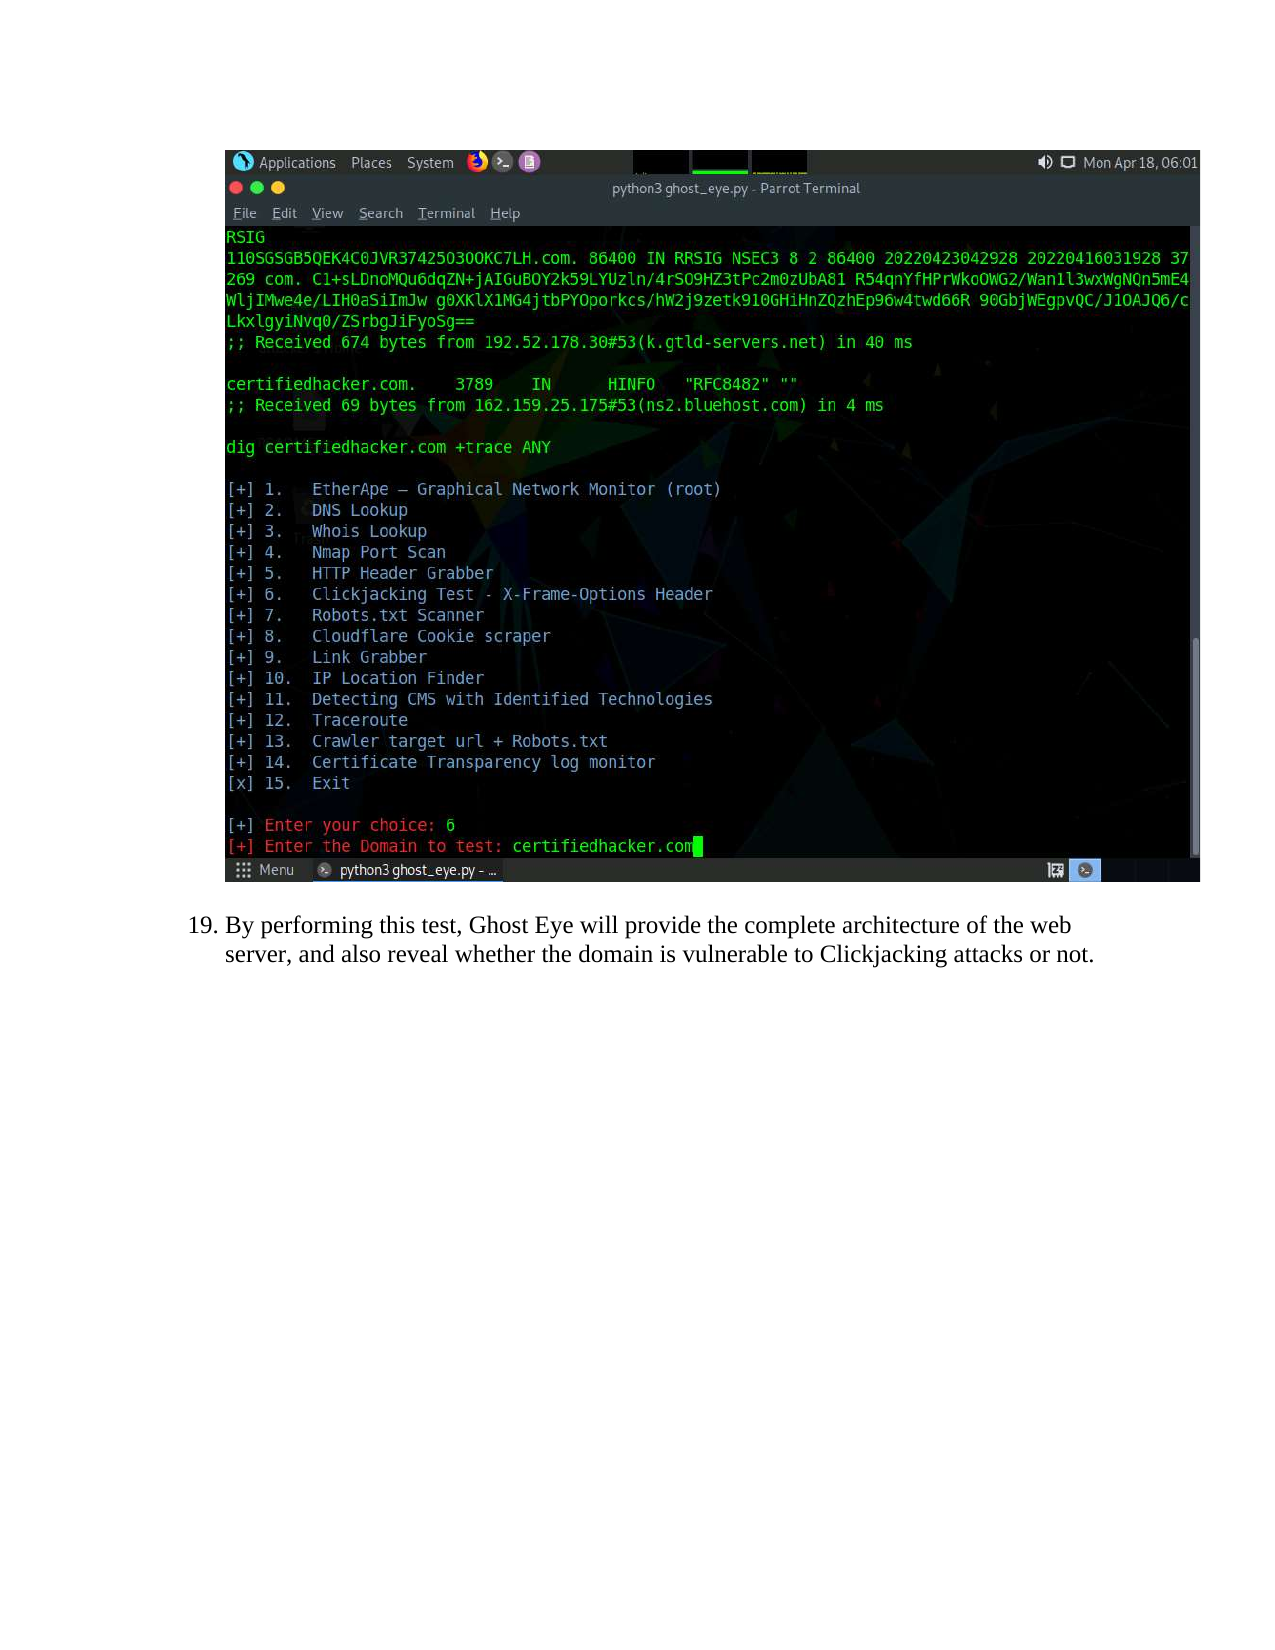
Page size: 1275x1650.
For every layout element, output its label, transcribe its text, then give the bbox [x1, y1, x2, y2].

list By performing this test, Ghost Eye will provide the complete architecture of the web server, and also reveal whether the domain is vulnerable to Clickjacking attacks or not. [187, 910, 1125, 968]
picture [225, 150, 1200, 882]
